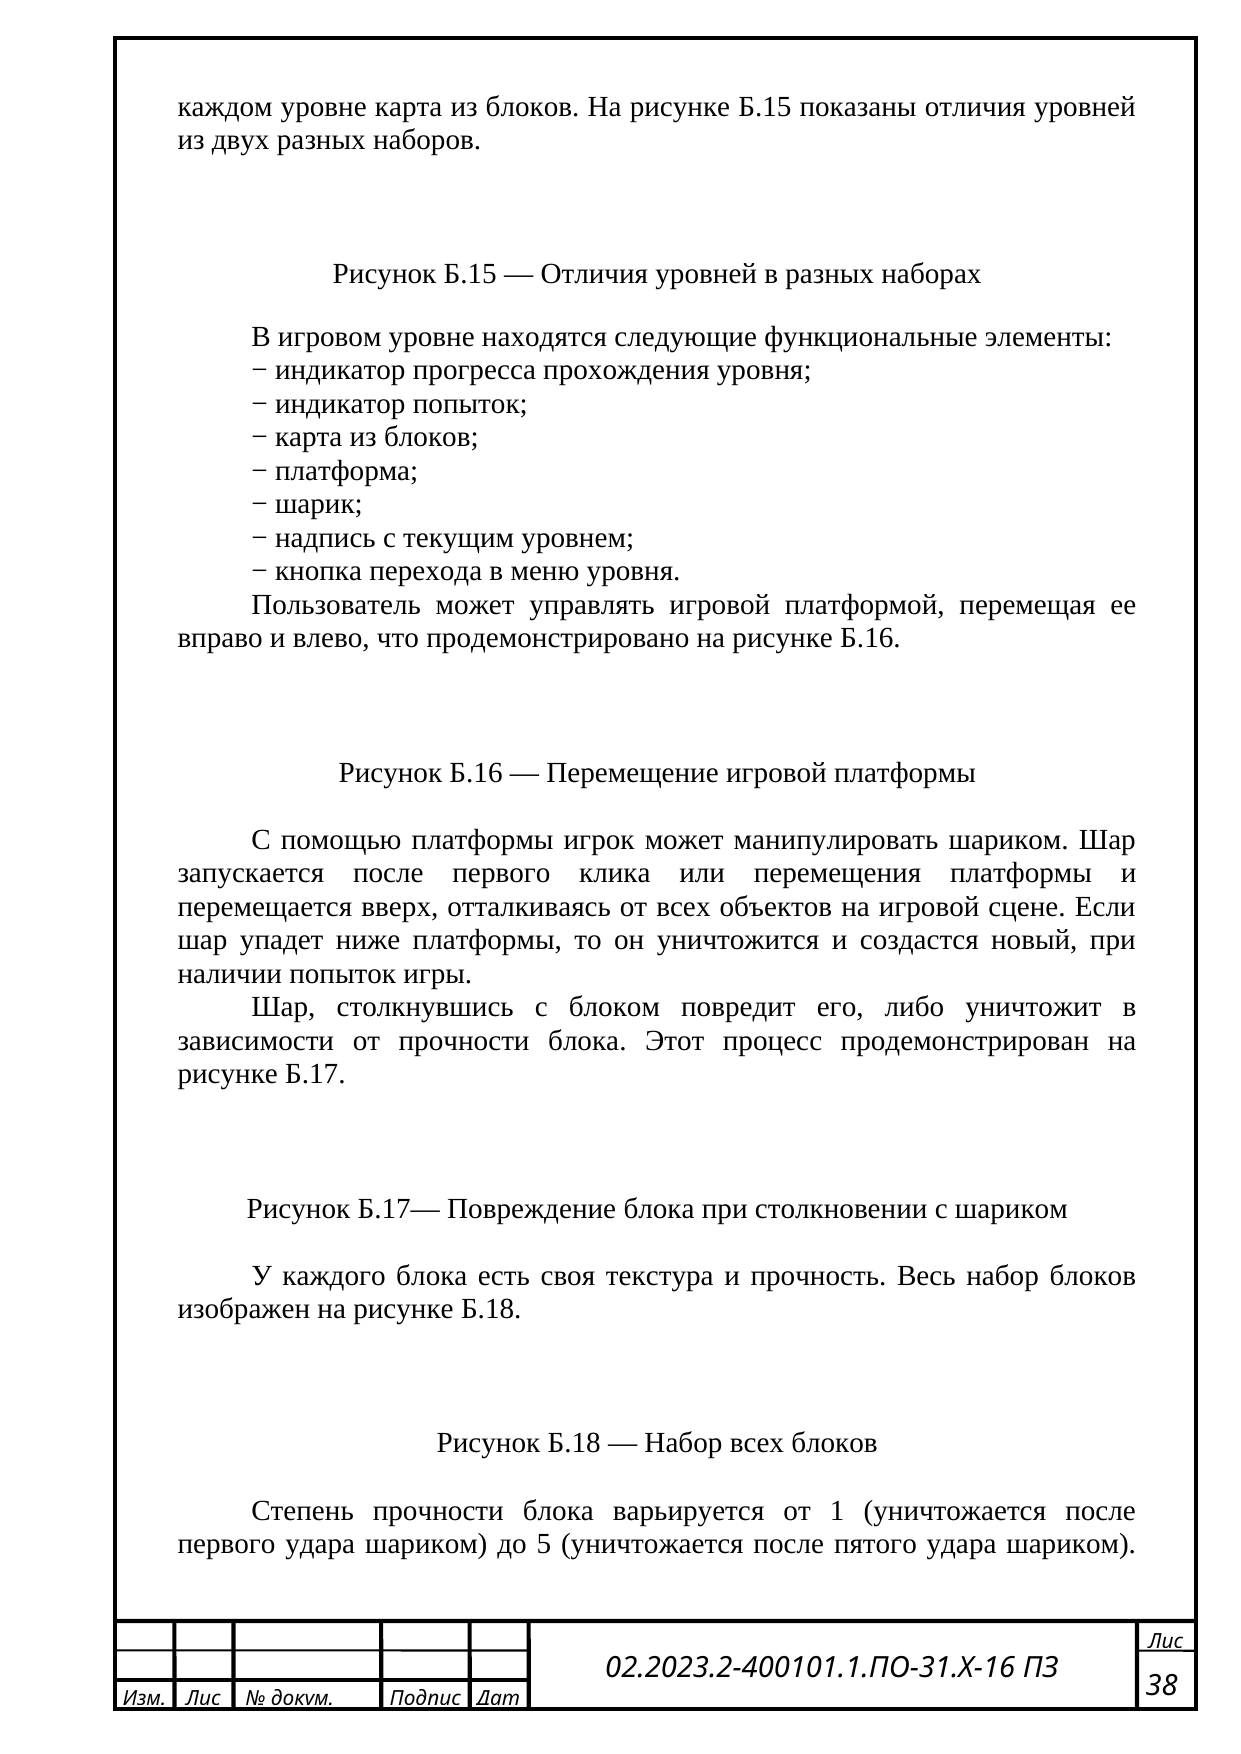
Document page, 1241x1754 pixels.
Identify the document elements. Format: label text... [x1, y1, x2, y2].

list кнопка перехода в меню уровня. [177, 553, 1137, 587]
text Шар, столкнувшись с блоком повредит его, либо уничтожит в зависимости от прочности блока. Этот процесс продемонстрирован на рисунке Б.17. [177, 989, 1137, 1090]
text Рисунок Б.15 — Отличия уровней в разных наборах [177, 256, 1137, 290]
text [177, 1493, 1137, 1560]
text Рисунок Б.18 — Набор всех блоков [177, 1426, 1137, 1459]
list платформа; [177, 453, 1137, 486]
list карта из блоков; [177, 419, 1137, 453]
text С помощью платформы игрок может манипулировать шариком. Шар запускается после первого клика или перемещения платформы и перемещается вверх, отталкиваясь от всех объектов на игровой сцене. Если шар упадет ниже платформы, то он уничтожится и создастся новый, при наличии попыток игры. [177, 822, 1137, 989]
list шарик; [177, 486, 1137, 520]
list надпись с текущим уровнем; [177, 520, 1137, 553]
list индикатор попыток; [177, 386, 1137, 419]
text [177, 89, 1137, 156]
text Пользователь может управлять игровой платформой, перемещая ее вправо и влево, что продемонстрировано на рисунке Б.16. [177, 587, 1137, 654]
text У каждого блока есть своя текстура и прочность. Весь набор блоков изображен на рисунке Б.18. [177, 1258, 1137, 1325]
text В игровом уровне находятся следующие функциональные элементы: [177, 319, 1137, 352]
list индикатор прогресса прохождения уровня; [177, 352, 1137, 386]
text Рисунок Б.17— Повреждение блока при столкновении с шариком [177, 1191, 1137, 1224]
text Рисунок Б.16 — Перемещение игровой платформы [177, 755, 1137, 788]
